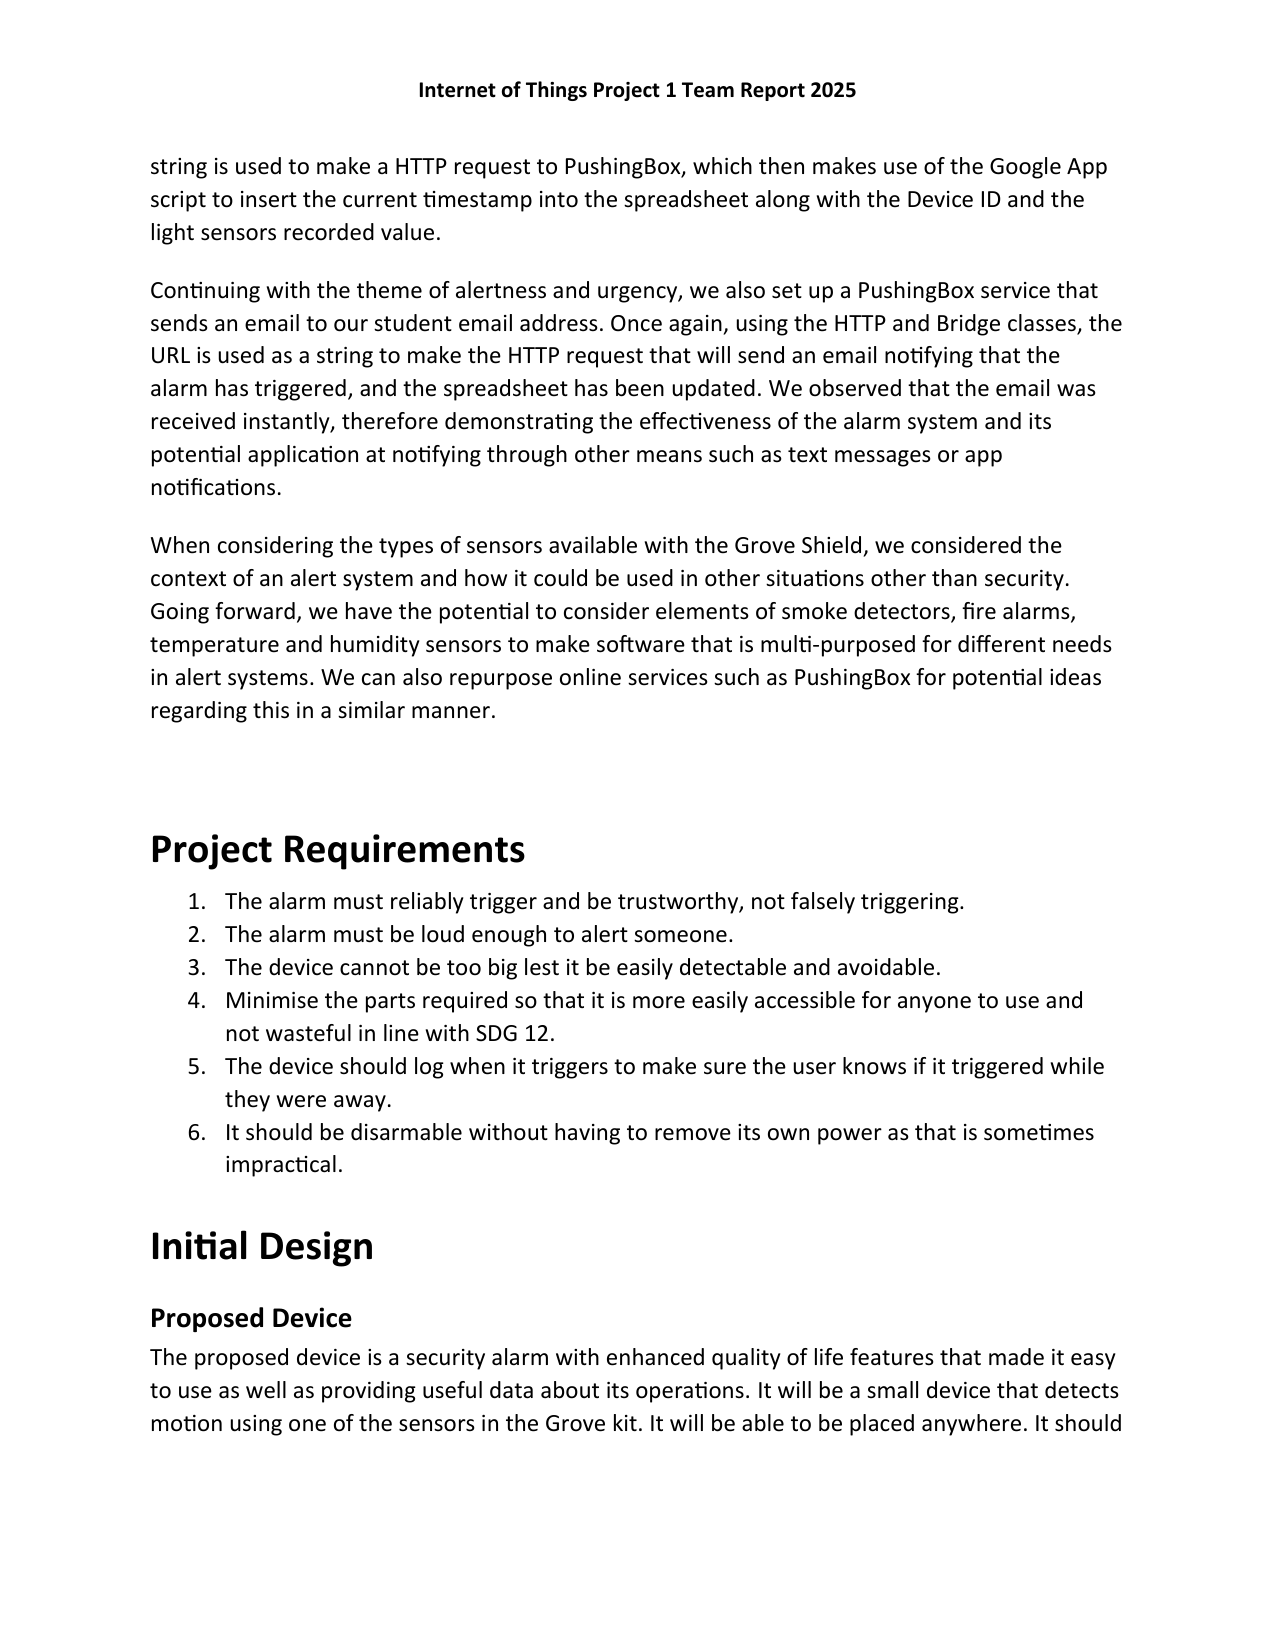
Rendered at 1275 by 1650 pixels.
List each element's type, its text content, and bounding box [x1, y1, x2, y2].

subtitle Proposed Device [150, 1299, 1125, 1334]
list The alarm must reliably trigger and be trustworthy, not falsely triggering. [187, 885, 1125, 916]
list The device cannot be too big lest it be easily detectable and avoidable. [187, 951, 1125, 982]
list The alarm must be loud enough to alert someone. [187, 918, 1125, 949]
text Continuing with the theme of alertness and urgency, we also set up a PushingBox service that sends an email to our student email address. Once again, using the HTTP and Bridge classes, the URL is used as a string to make the HTTP request that will send an email notifying that the alarm has triggered, and the spreadsheet has been updated. We observed that the email was received instantly, therefore demonstrating the effectiveness of the alarm system and its potential application at notifying through other means such as text messages or app notifications. [150, 274, 1125, 502]
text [150, 150, 1125, 246]
list It should be disarmable without having to remove its own power as that is sometimes impractical. [187, 1116, 1125, 1179]
list The device should log when it triggers to make sure the user knows if it triggered while they were away. [187, 1050, 1125, 1113]
subtitle Initial Design [150, 1219, 1125, 1270]
list Minimise the parts required so that it is more easily accessible for anyone to use and not wasteful in line with SDG 12. [187, 984, 1125, 1047]
text When considering the types of sensors available with the Grove Shield, we considered the context of an alert system and how it could be used in other situations other than security. Going forward, we have the potential to consider elements of smoke detectors, fire alarms, temperature and humidity sensors to make software that is multi-purposed for different needs in alert systems. We can also repurpose online services such as PushingBox for potential ideas regarding this in a similar manner. [150, 529, 1125, 724]
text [150, 1342, 1125, 1438]
subtitle Project Requirements [150, 822, 1125, 873]
